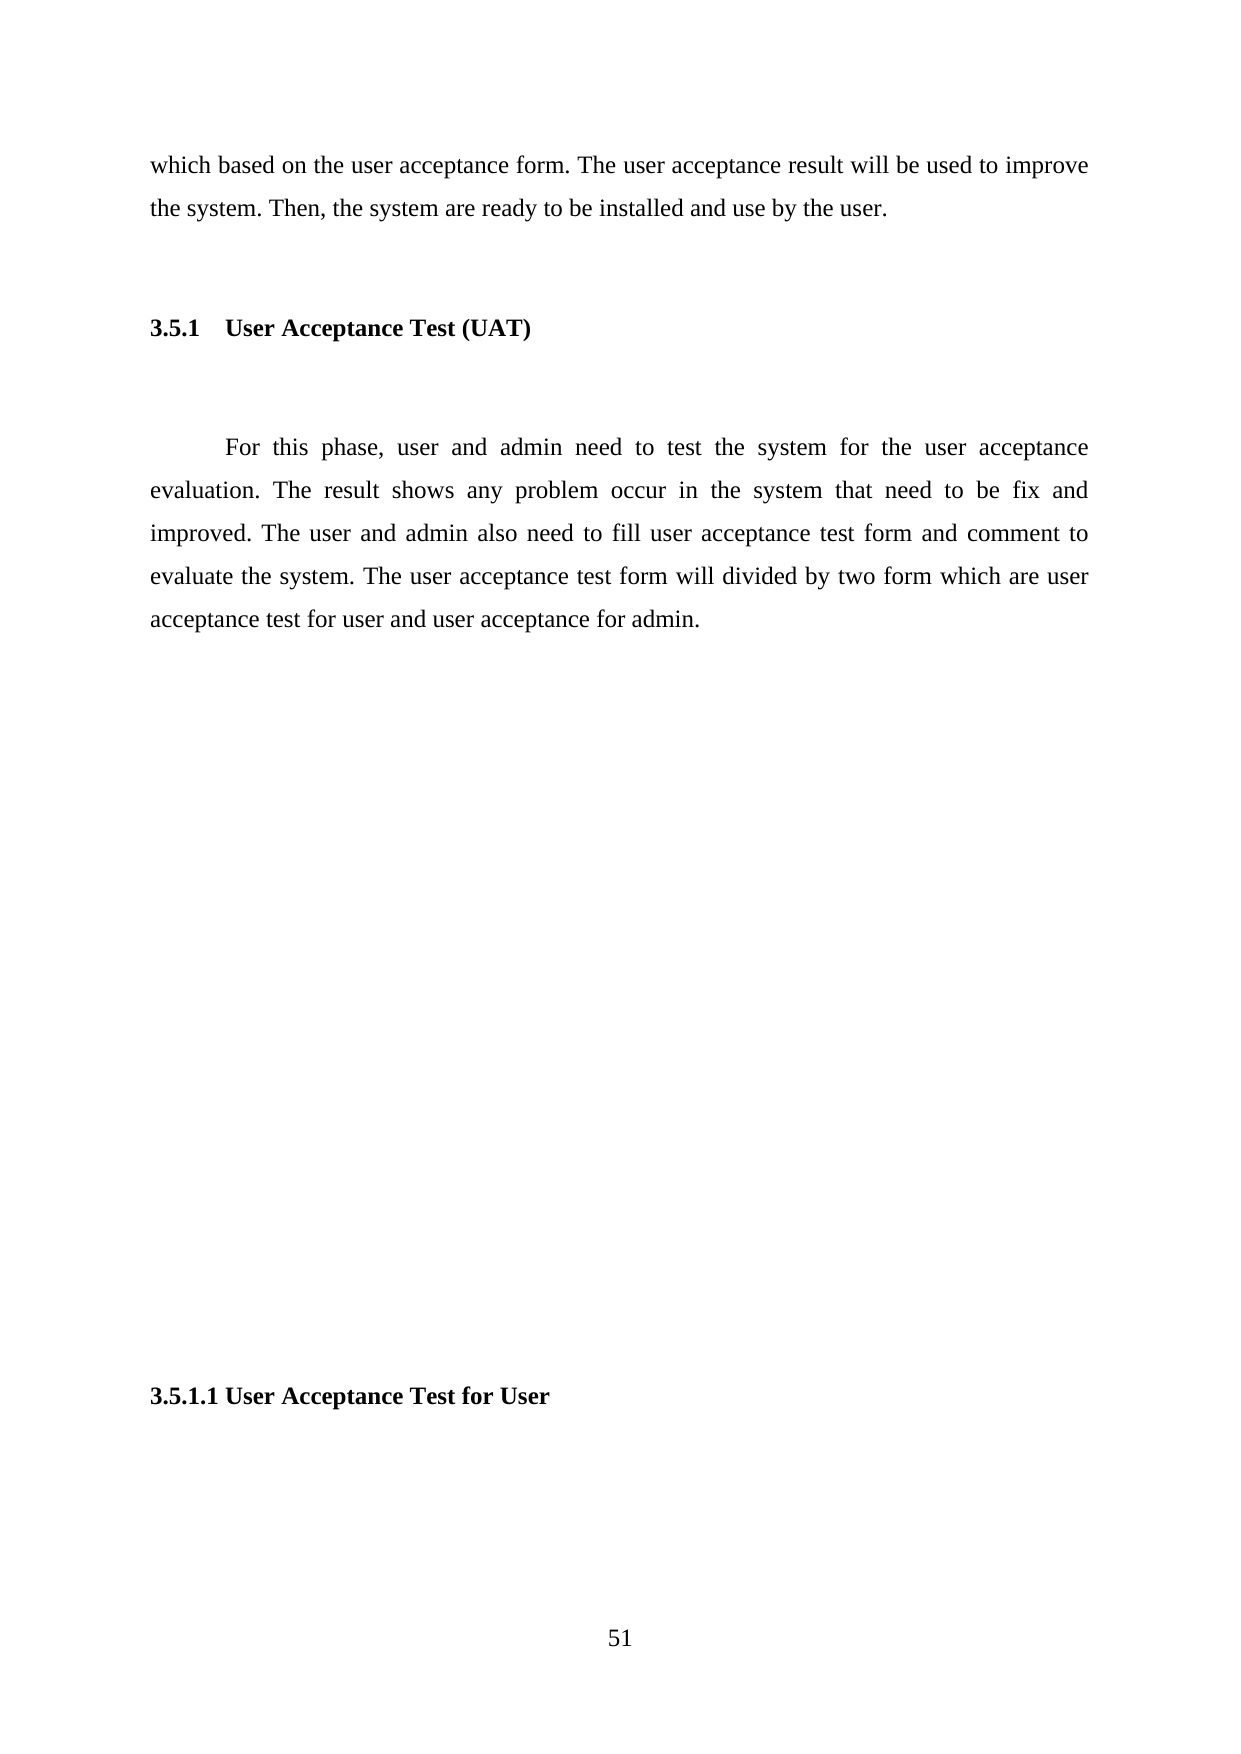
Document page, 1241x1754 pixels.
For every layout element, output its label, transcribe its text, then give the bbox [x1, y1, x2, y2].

text 3.5.1 User Acceptance Test (UAT) [150, 313, 1090, 341]
text For this phase, user and admin need to test the system for the user acceptance evaluation. The result shows any problem occur in the system that need to be fix and improved. The user and admin also need to fill user acceptance test form and comment to evaluate the system. The user acceptance test form will divided by two form which are user acceptance test for user and user acceptance for admin. [150, 432, 1090, 633]
text 3.5.1.1 User Acceptance Test for User [150, 1381, 1090, 1410]
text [150, 150, 1090, 222]
